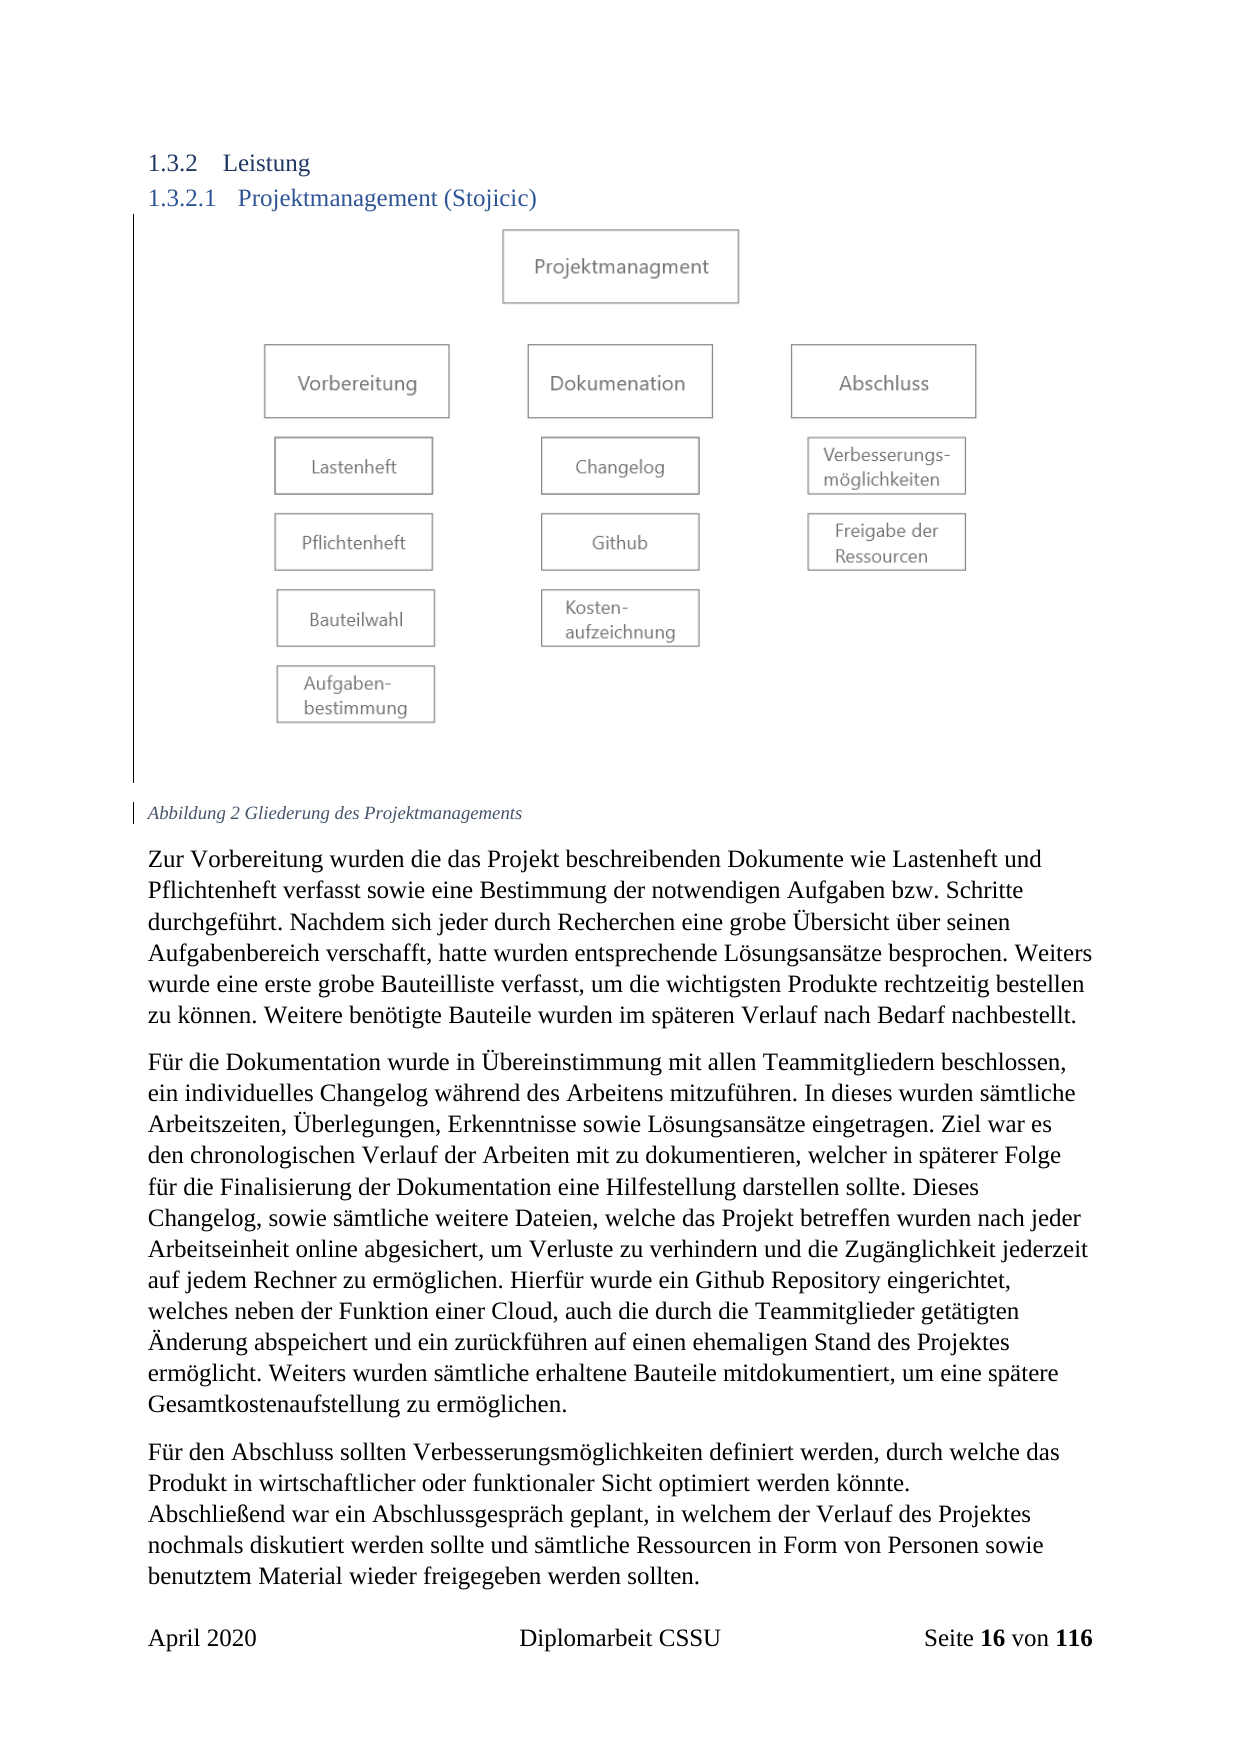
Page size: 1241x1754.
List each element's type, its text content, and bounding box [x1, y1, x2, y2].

text Zur Vorbereitung wurden die das Projekt beschreibenden Dokumente wie Lastenheft und Pflichtenheft verfasst sowie eine Bestimmung der notwendigen Aufgaben bzw. Schritte durchgeführt. Nachdem sich jeder durch Recherchen eine grobe Übersicht über seinen Aufgabenbereich verschafft, hatte wurden entsprechende Lösungsansätze besprochen. Weiters wurde eine erste grobe Bauteilliste verfasst, um die wichtigsten Produkte rechtzeitig bestellen zu können. Weitere benötigte Bauteile wurden im späteren Verlauf nach Bedarf nachbestellt. [148, 844, 1093, 1028]
subtitle Projektmanagement (Stojicic) [148, 183, 1093, 212]
subtitle Leistung [148, 148, 1093, 176]
text Für die Dokumentation wurde in Übereinstimmung mit allen Teammitgliedern beschlossen, ein individuelles Changelog während des Arbeitens mitzuführen. In dieses wurden sämtliche Arbeitszeiten, Überlegungen, Erkenntnisse sowie Lösungsansätze eingetragen. Ziel war es den chronologischen Verlauf der Arbeiten mit zu dokumentieren, welcher in späterer Folge für die Finalisierung der Dokumentation eine Hilfestellung darstellen sollte. Dieses Changelog, sowie sämtliche weitere Dateien, welche das Projekt betreffen wurden nach jeder Arbeitseinheit online abgesichert, um Verluste zu verhindern und die Zugänglichkeit jederzeit auf jedem Rechner zu ermöglichen. Hierfür wurde ein Github Repository eingerichtet, welches neben der Funktion einer Cloud, auch die durch die Teammitglieder getätigten Änderung abspeichert und ein zurückführen auf einen ehemaligen Stand des Projektes ermöglicht. Weiters wurden sämtliche erhaltene Bauteile mitdokumentiert, um eine spätere Gesamtkostenaufstellung zu ermöglichen. [148, 1047, 1093, 1418]
picture [227, 213, 1014, 784]
text Für den Abschluss sollten Verbesserungsmöglichkeiten definiert werden, durch welche das Produkt in wirtschaftlicher oder funktionaler Sicht optimiert werden könnte. Abschließend war ein Abschlussgespräch geplant, in welchem der Verlauf des Projektes nochmals diskutiert werden sollte und sämtliche Ressourcen in Form von Personen sowie benutztem Material wieder freigegeben werden sollten. [148, 1437, 1093, 1589]
